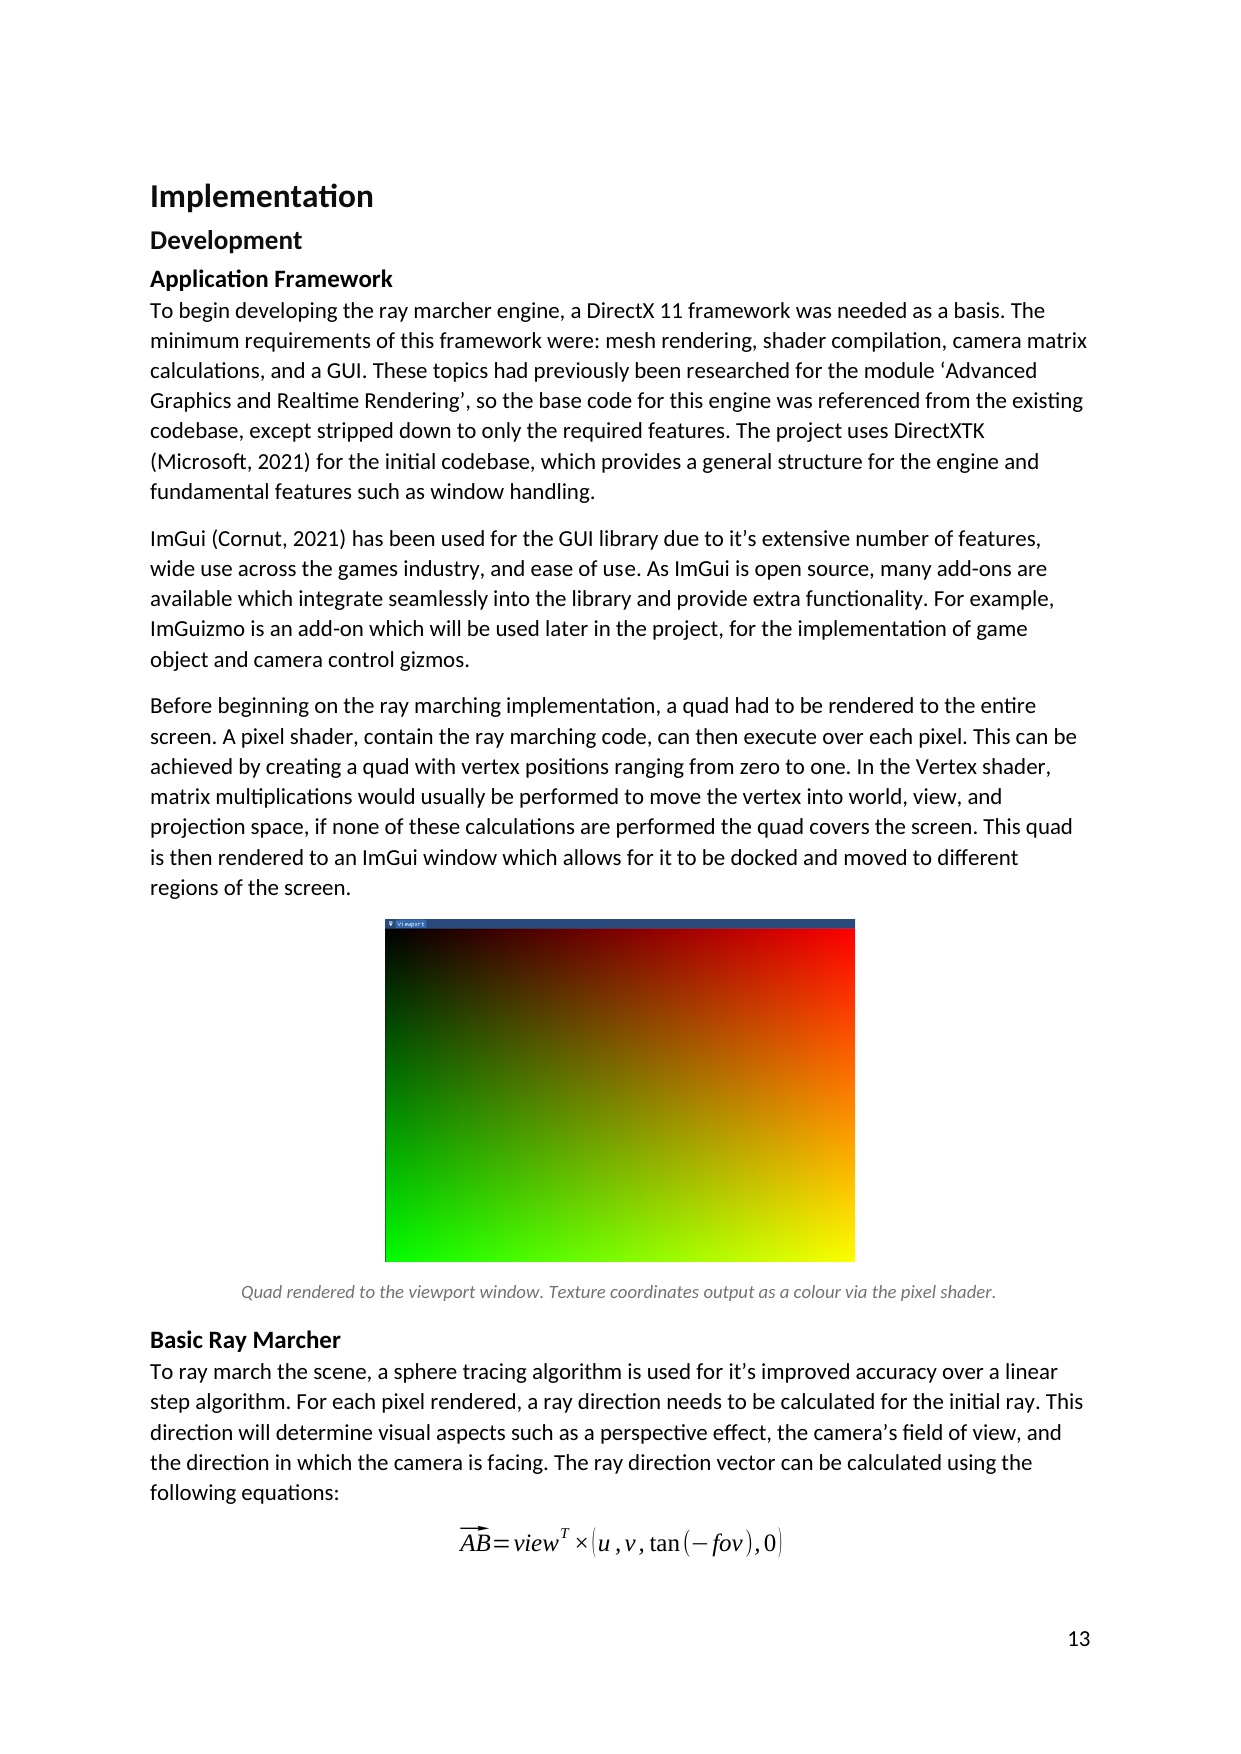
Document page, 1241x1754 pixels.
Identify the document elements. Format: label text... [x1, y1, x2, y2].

picture [385, 919, 855, 1262]
subtitle Application Framework [150, 263, 1090, 293]
subtitle Basic Ray Marcher [150, 1324, 1090, 1355]
text Before beginning on the ray marching implementation, a quad had to be rendered to the entire screen. A pixel shader, contain the ray marching code, can then execute over each pixel. This can be achieved by creating a quad with vertex positions ranging from zero to one. In the Vertex shader, matrix multiplications would usually be performed to move the vertex into world, view, and projection space, if none of these calculations are performed the quad covers the screen. This quad is then rendered to an ImGui window which allows for it to be docked and moved to different regions of the screen. [150, 692, 1090, 901]
text To ray march the scene, a sphere tracing algorithm is used for it’s improved accuracy over a linear step algorithm. For each pixel rendered, a ray direction needs to be calculated for the initial ray. This direction will determine visual aspects such as a perspective effect, the camera’s field of view, and the direction in which the camera is facing. The ray direction vector can be calculated using the following equations: [150, 1357, 1090, 1506]
text To begin developing the ray marcher engine, a DirectX 11 framework was needed as a basis. The minimum requirements of this framework were: mesh rendering, shader compilation, camera matrix calculations, and a GUI. These topics had previously been researched for the module ‘Advanced Graphics and Realtime Rendering’, so the base code for this engine was referenced from the existing codebase, except stripped down to only the required features. The project uses DirectXTK for the initial codebase, which provides a general structure for the engine and fundamental features such as window handling. [150, 296, 1090, 505]
text ImGui has been used for the GUI library due to it’s extensive number of features, wide use across the games industry, and ease of use. As ImGui is open source, many add-ons are available which integrate seamlessly into the library and provide extra functionality. For example, ImGuizmo is an add-on which will be used later in the project, for the implementation of game object and camera control gizmos. [150, 524, 1090, 673]
subtitle Implementation [150, 175, 1090, 216]
subtitle Development [150, 223, 1090, 256]
text Quad rendered to the viewport window. Texture coordinates output as a colour via the pixel shader. [150, 1281, 1090, 1303]
